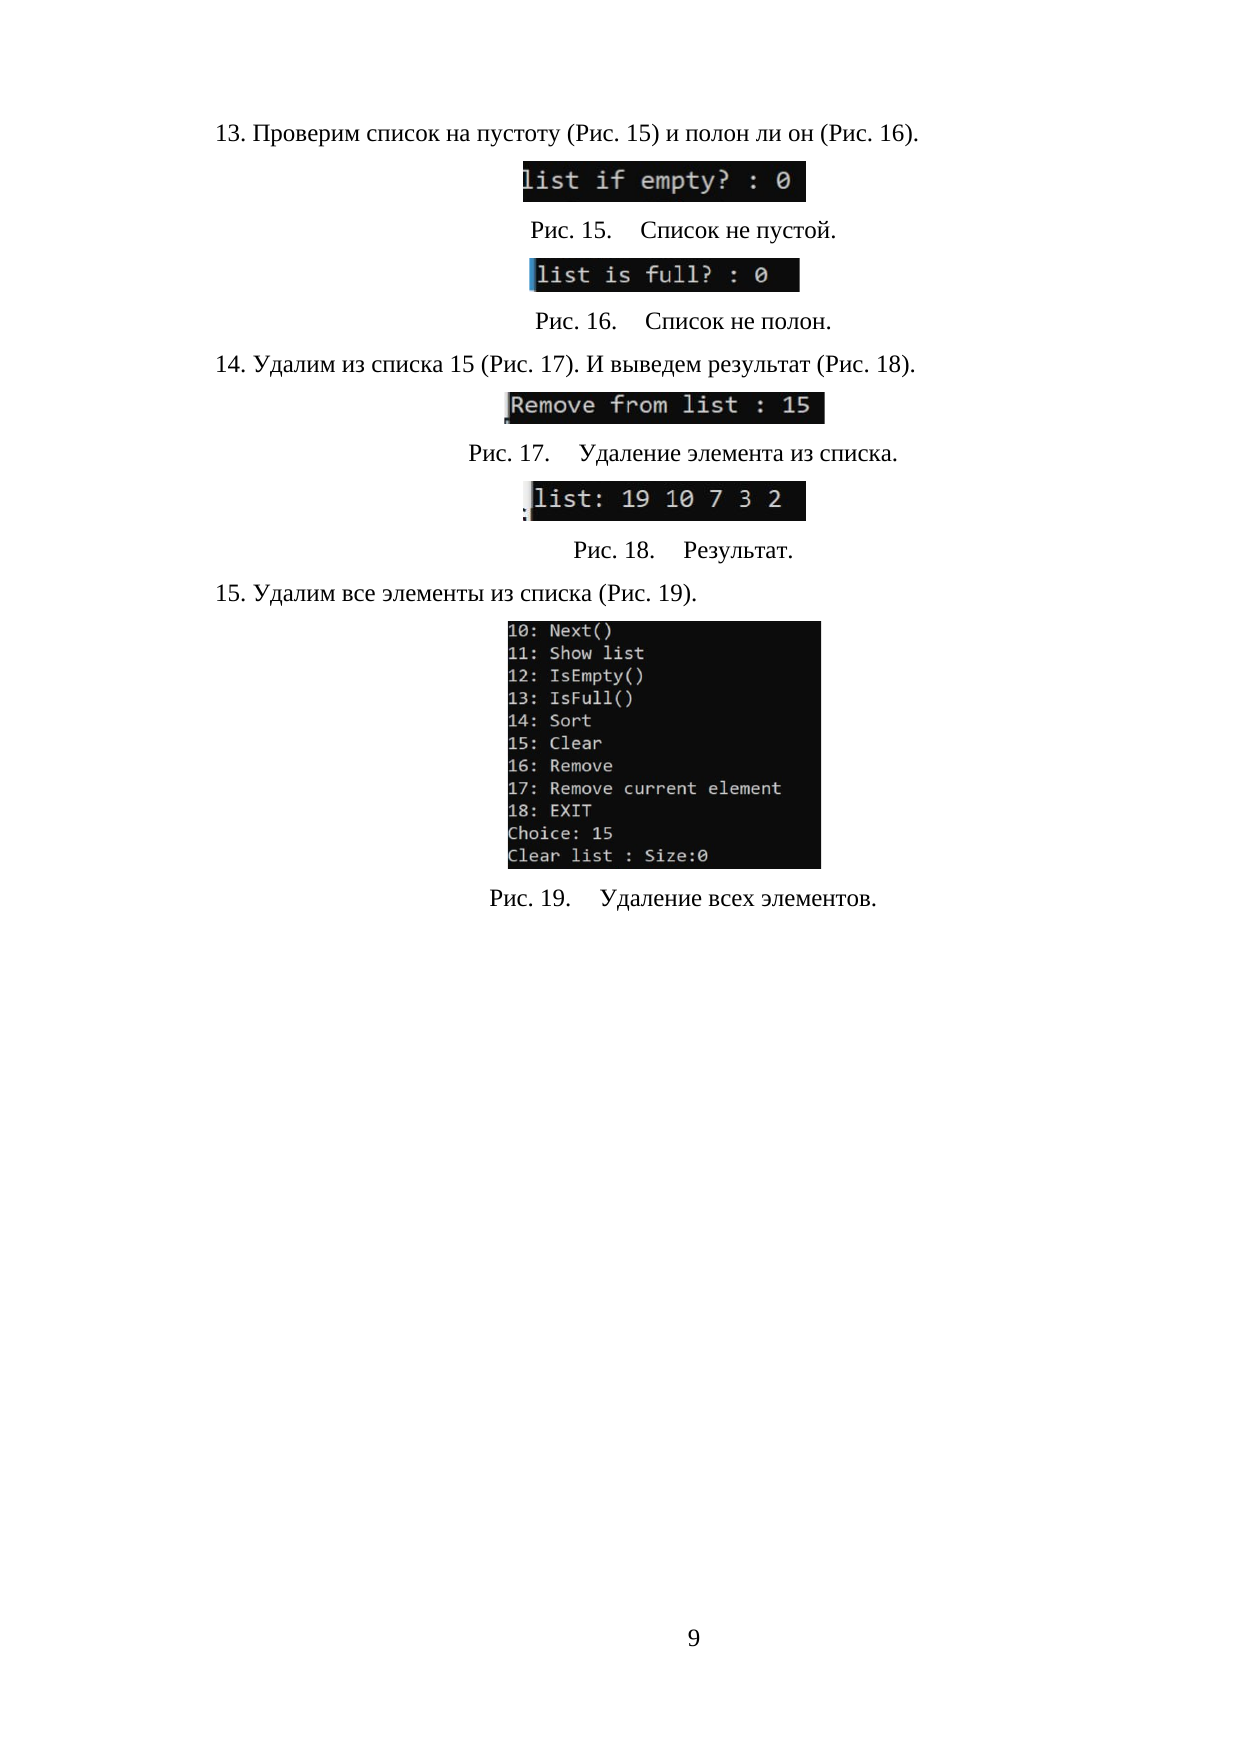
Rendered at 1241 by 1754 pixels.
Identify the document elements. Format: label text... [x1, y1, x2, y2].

text Удаление элемента из списка. [215, 438, 1152, 467]
text Удаление всех элементов. [215, 883, 1152, 912]
list Проверим список на пустоту (рис. 15) и полон ли он (рис. 16). [215, 118, 1152, 147]
list Удалим все элементы из списка (рис. 19). [215, 578, 1152, 607]
picture [507, 621, 822, 869]
picture [504, 392, 825, 424]
picture [523, 161, 806, 202]
picture [523, 481, 806, 521]
picture [529, 258, 800, 292]
text Результат. [215, 535, 1152, 563]
text Список не полон. [215, 306, 1152, 334]
text Список не пустой. [215, 216, 1152, 244]
list Удалим из списка 15 (рис. 17). И выведем результат (Рис. 18). [215, 349, 1152, 378]
